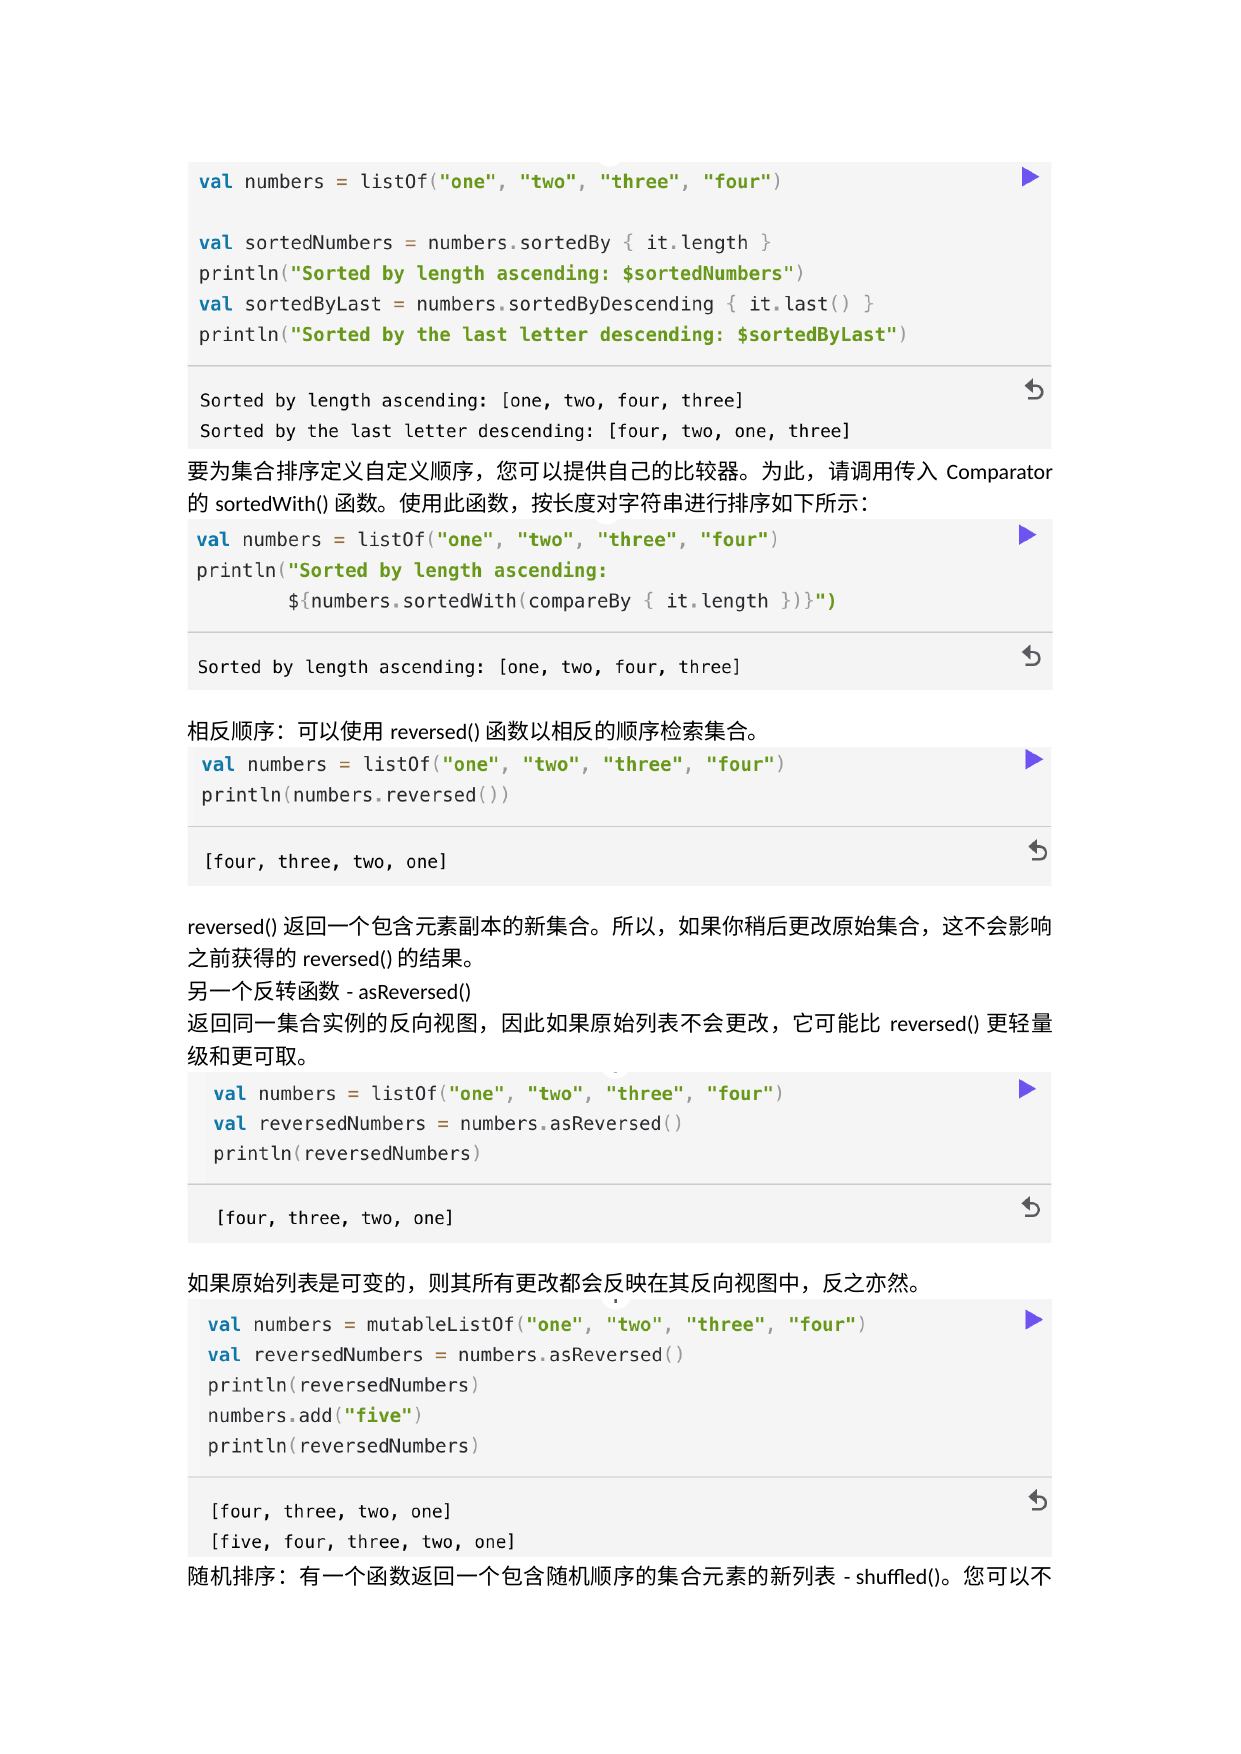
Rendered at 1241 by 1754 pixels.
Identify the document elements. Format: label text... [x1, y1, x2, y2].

list 相反顺序：可以使用 reversed() 函数以相反的顺序检索集合。 [187, 714, 1053, 747]
list 另一个反转函数 - asReversed() [187, 974, 1053, 1007]
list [187, 1559, 1053, 1592]
list 要为集合排序定义自定义顺序，您可以提供自己的比较器。为此，请调用传入 Comparator 的 sortedWith() 函数。使用此函数，按长度对字符串进行排序如下所示： [187, 454, 1053, 519]
list 返回同一集合实例的反向视图，因此如果原始列表不会更改，它可能比 reversed() 更轻量级和更可取。 [187, 1007, 1053, 1072]
picture [187, 747, 1052, 886]
picture [187, 519, 1053, 690]
list reversed() 返回一个包含元素副本的新集合。所以，如果你稍后更改原始集合，这不会影响之前获得的 reversed() 的结果。 [187, 909, 1053, 974]
picture [187, 1299, 1053, 1557]
list 如果原始列表是可变的，则其所有更改都会反映在其反向视图中，反之亦然。 [187, 1267, 1053, 1299]
picture [187, 1072, 1052, 1243]
picture [187, 162, 1052, 449]
